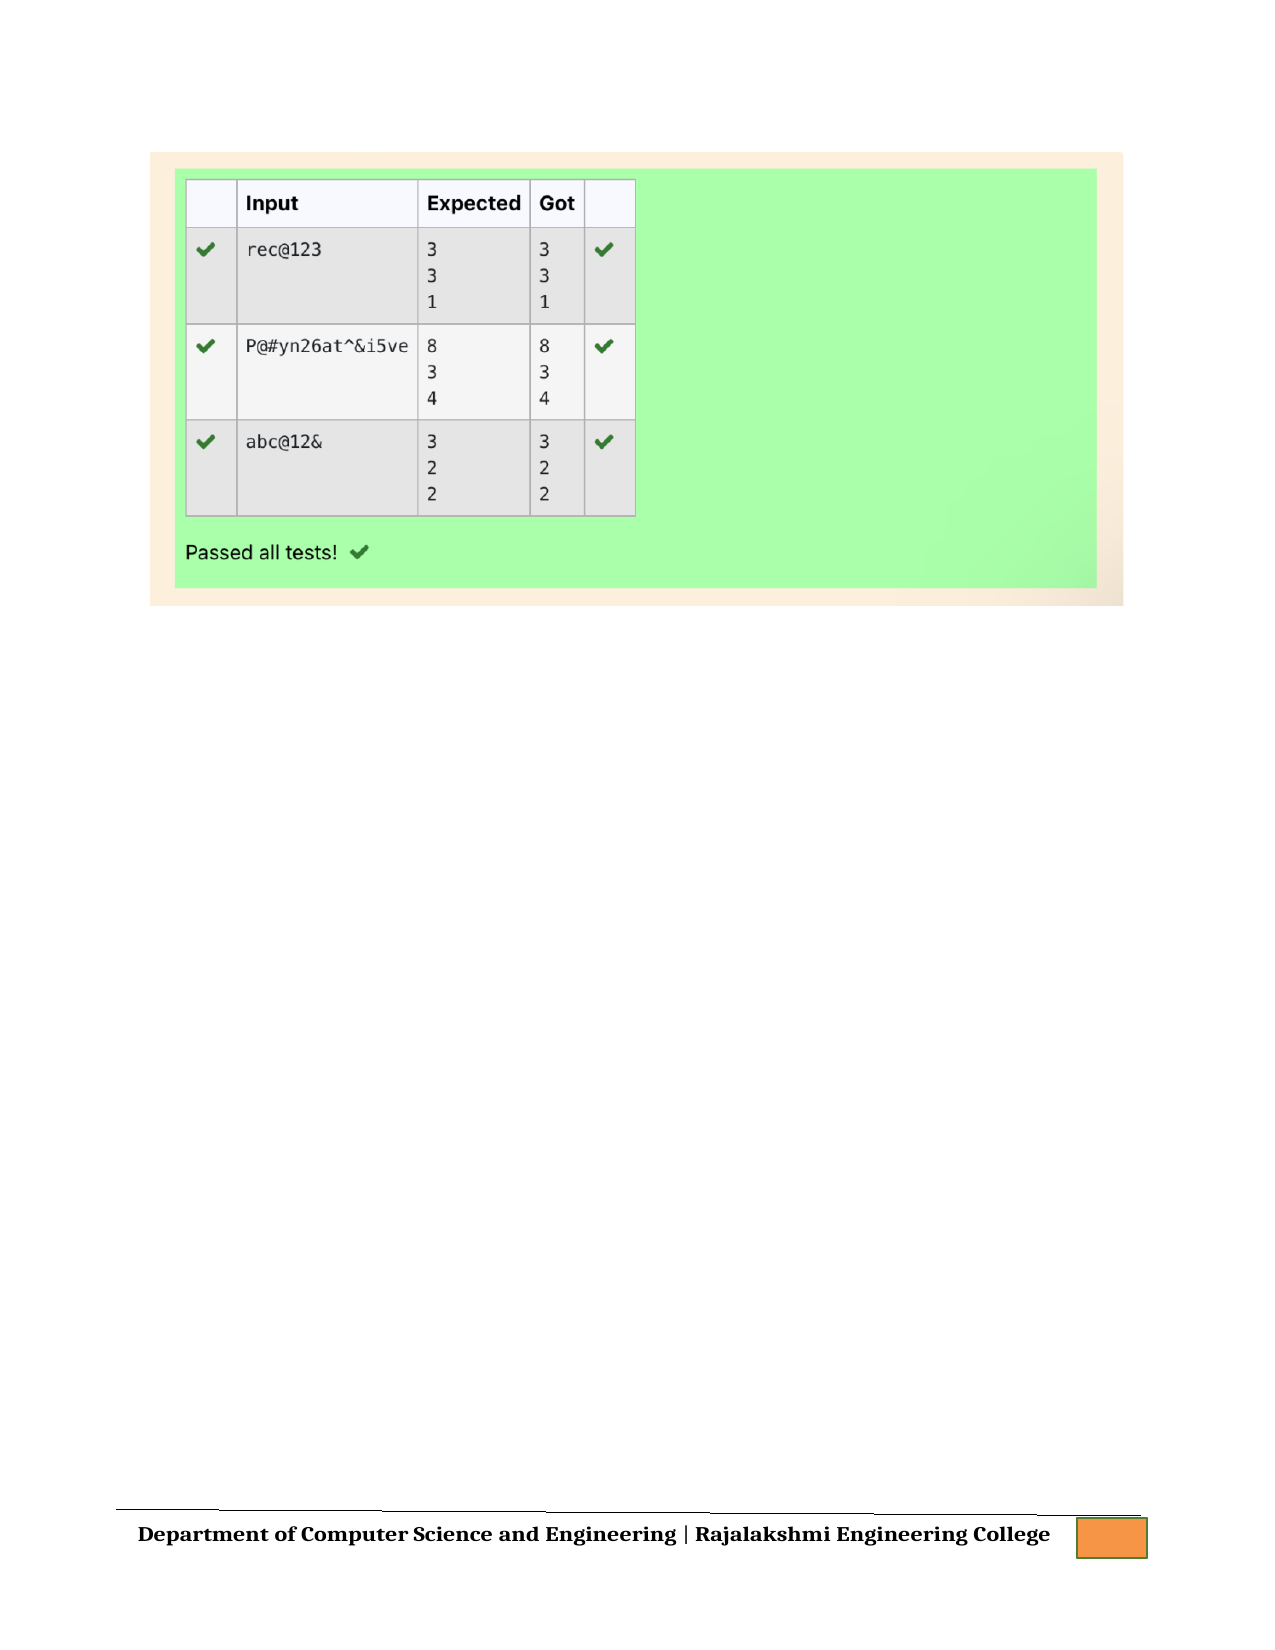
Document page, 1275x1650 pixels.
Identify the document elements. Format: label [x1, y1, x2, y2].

picture [150, 152, 1124, 606]
